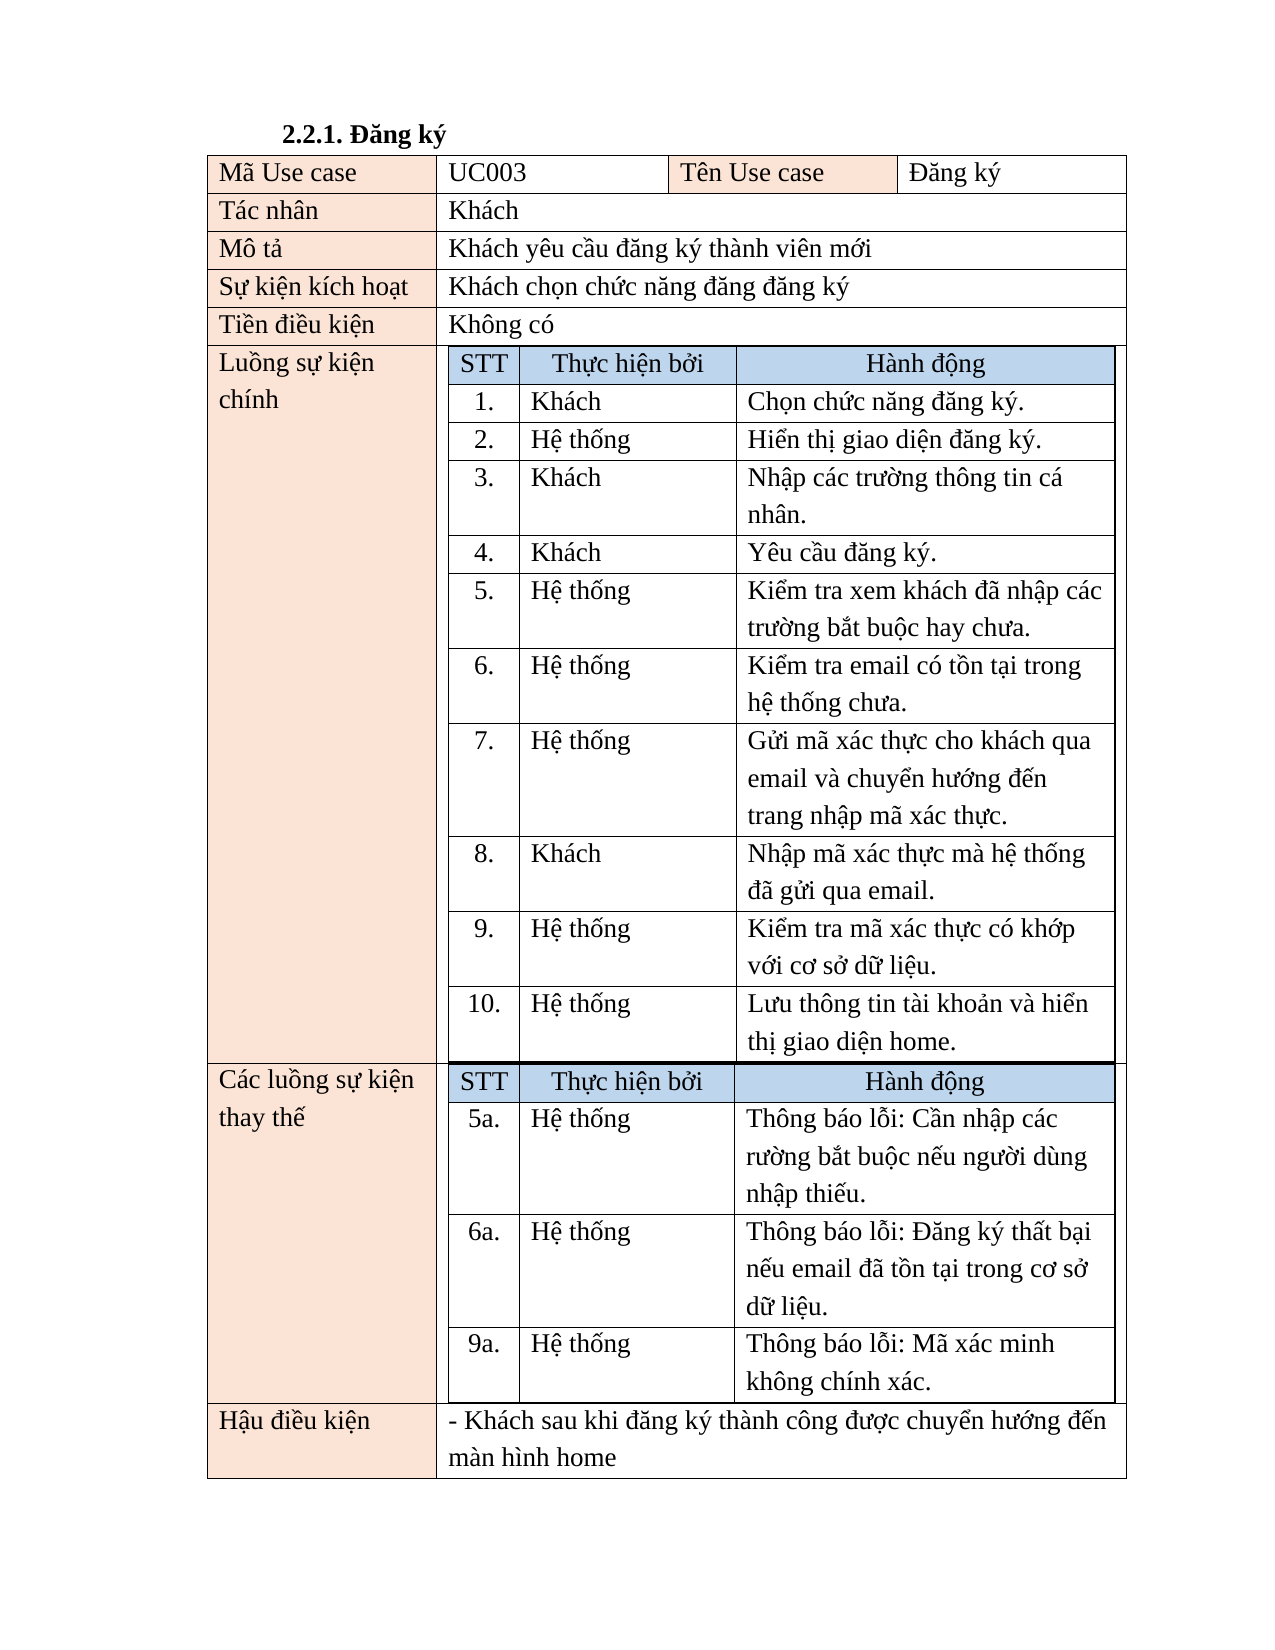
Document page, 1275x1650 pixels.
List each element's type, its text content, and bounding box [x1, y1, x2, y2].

table_cell [737, 461, 1114, 535]
table_cell [737, 724, 1114, 836]
table_cell [737, 837, 1114, 911]
table_cell [735, 1103, 1114, 1214]
table_cell [520, 536, 736, 573]
table_header UC003 [437, 156, 668, 193]
table_cell Không có [437, 308, 1126, 345]
table_cell [437, 346, 448, 1063]
table_cell [737, 385, 1114, 422]
table_cell [449, 1328, 519, 1402]
table_cell Tác nhân [208, 194, 436, 231]
table_cell [449, 574, 519, 648]
table_cell [449, 461, 519, 535]
table_header Đăng ký [898, 156, 1126, 193]
table_cell [737, 987, 1114, 1061]
table_cell [449, 724, 519, 836]
table_cell [449, 649, 519, 723]
table_cell Tiền điều kiện [208, 308, 436, 345]
table_cell [735, 1328, 1114, 1402]
table_cell [1116, 346, 1126, 1063]
table_cell [520, 724, 736, 836]
table_cell [520, 987, 736, 1061]
table_cell [520, 1328, 734, 1402]
table_cell [437, 1064, 448, 1403]
table_cell [520, 1103, 734, 1214]
table_cell [520, 385, 736, 422]
table_cell [449, 536, 519, 573]
table_cell [449, 1103, 519, 1214]
subtitle 2.2.1. Đăng ký [207, 118, 1127, 149]
table_cell [520, 649, 736, 723]
table_cell Các luồng sự kiện thay thế [208, 1064, 436, 1403]
table_cell Khách [437, 194, 1126, 231]
table_cell Luồng sự kiện chính [208, 346, 436, 1063]
table_cell Khách yêu cầu đăng ký thành viên mới [437, 232, 1126, 269]
table_cell [520, 574, 736, 648]
table_cell [449, 1215, 519, 1327]
table_cell [449, 912, 519, 986]
table_cell [520, 912, 736, 986]
table_cell [737, 423, 1114, 460]
table_cell [520, 837, 736, 911]
table_header Mã Use case [208, 156, 436, 193]
table_cell [737, 574, 1114, 648]
table_cell Sự kiện kích hoạt [208, 270, 436, 307]
table_cell [737, 912, 1114, 986]
table_cell - Khách sau khi đăng ký thành công được chuyển hướng đến màn hình home [437, 1404, 1126, 1478]
table_cell [737, 649, 1114, 723]
table_cell Mô tả [208, 232, 436, 269]
table_cell [737, 536, 1114, 573]
table_cell [520, 423, 736, 460]
table_cell [449, 385, 519, 422]
table_header Tên Use case [669, 156, 897, 193]
table_cell [735, 1215, 1114, 1327]
table_cell [449, 423, 519, 460]
table_cell [1116, 1064, 1126, 1403]
table_cell [520, 461, 736, 535]
table_cell [449, 837, 519, 911]
table_cell [520, 1215, 734, 1327]
table_cell Khách chọn chức năng đăng đăng ký [437, 270, 1126, 307]
table_cell [449, 987, 519, 1061]
table_cell Hậu điều kiện [208, 1404, 436, 1478]
